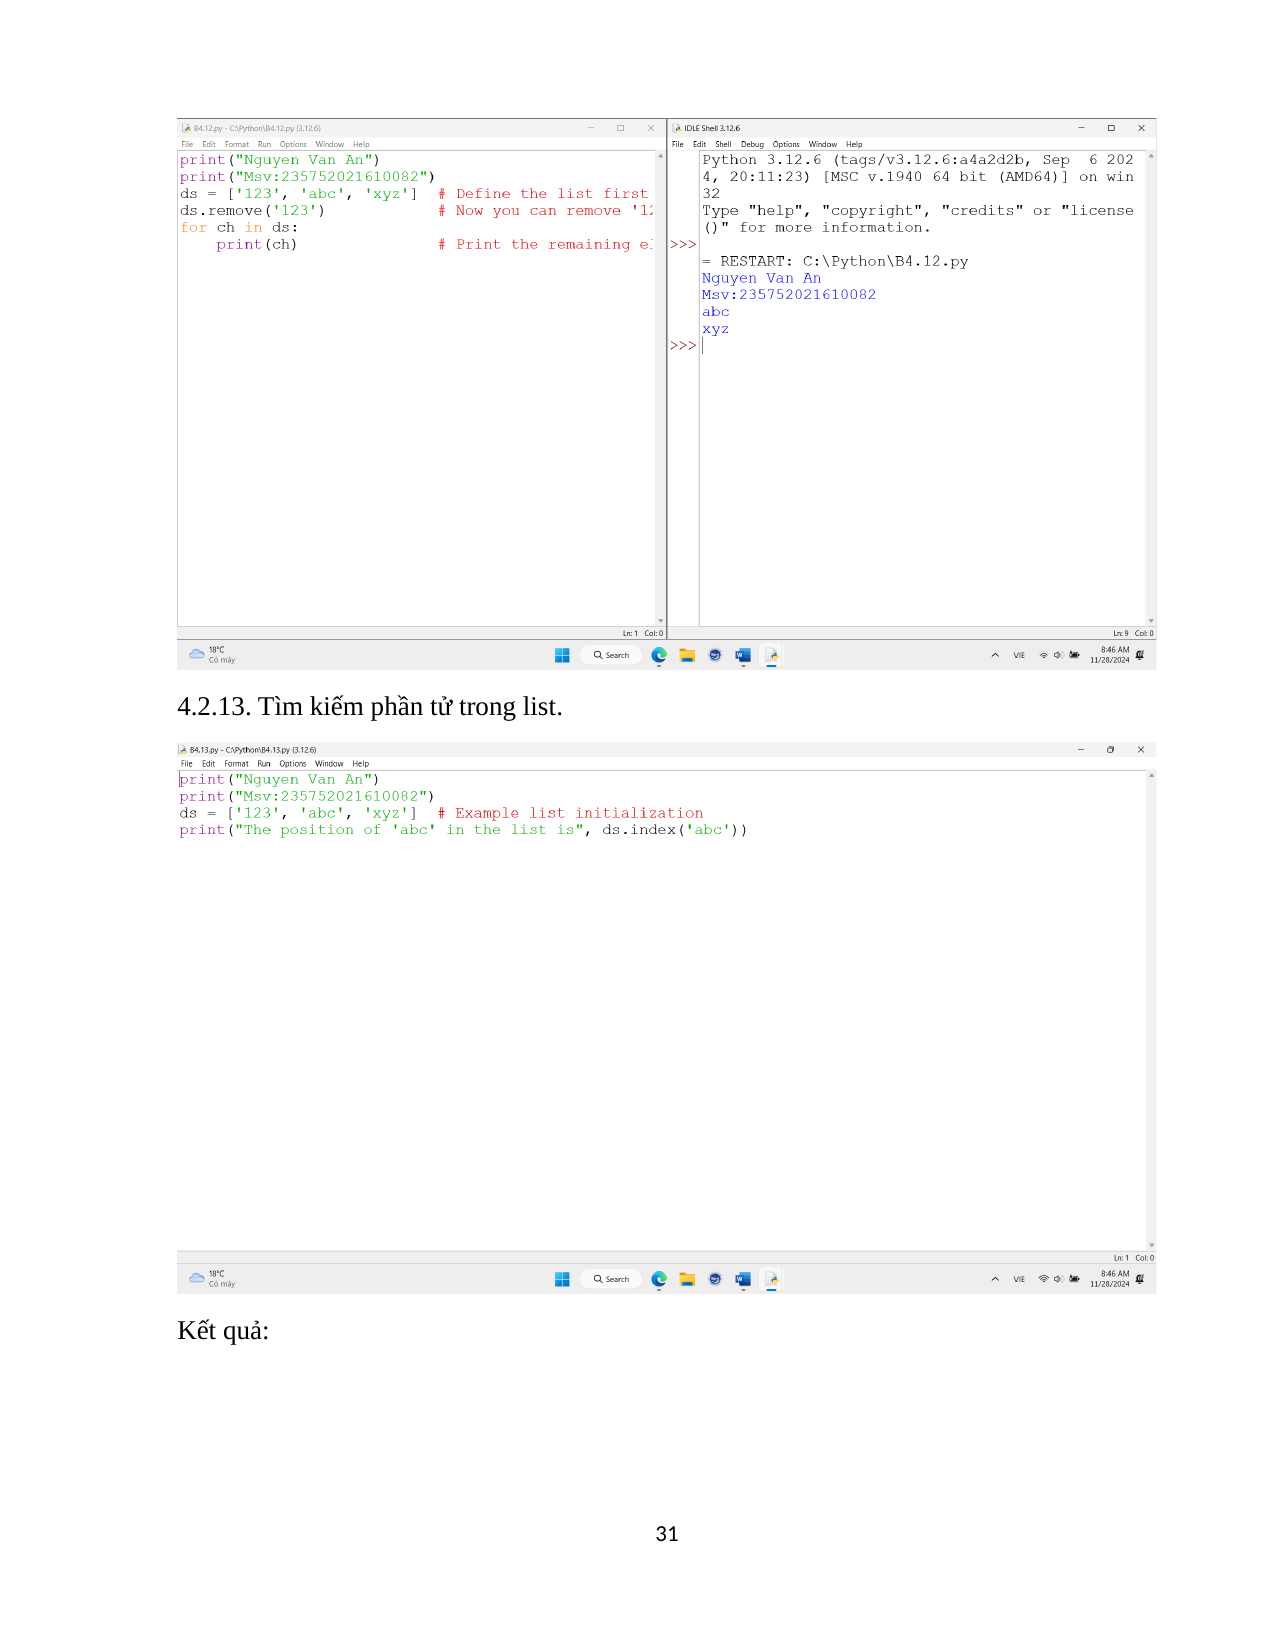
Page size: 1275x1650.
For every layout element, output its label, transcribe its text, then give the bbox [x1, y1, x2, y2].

picture [177, 742, 1157, 1294]
text 4.2.13. Tìm kiếm phần tử trong list. [177, 690, 1156, 721]
text Kết quả: [177, 1314, 1156, 1346]
picture [177, 118, 1157, 670]
